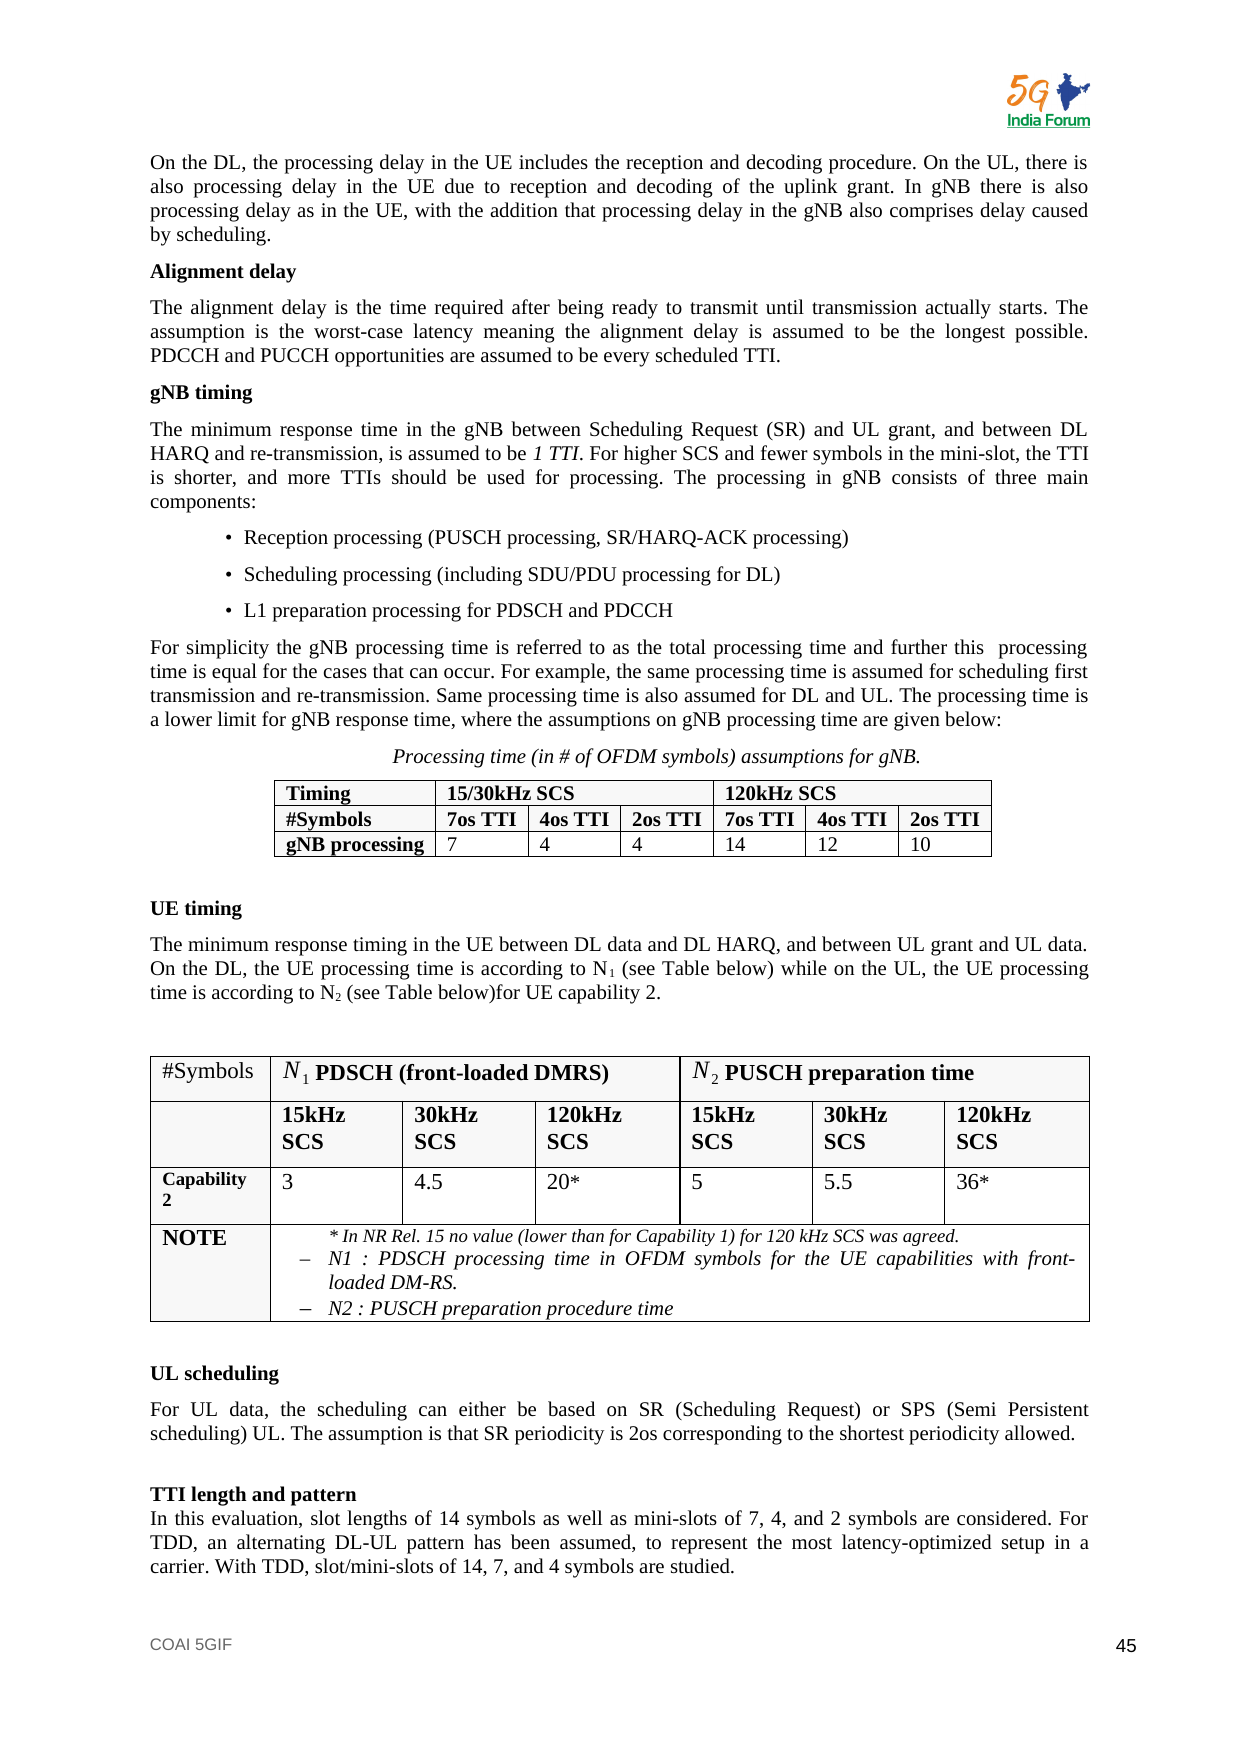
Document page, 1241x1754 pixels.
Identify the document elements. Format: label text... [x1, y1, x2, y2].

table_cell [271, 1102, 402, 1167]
text Processing time (in # of OFDM symbols) assumptions for gNB. [225, 744, 1090, 768]
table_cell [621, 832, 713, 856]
picture [1007, 73, 1091, 128]
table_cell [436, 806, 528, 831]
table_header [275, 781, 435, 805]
text The minimum response timing in the UE between DL data and DL HARQ, and between UL grant and UL data. On the DL, the UE processing time is according to N1 (see Table below) while on the UL, the UE processing time is according to N2 (see Table below)for UE capability 2. [150, 932, 1090, 1004]
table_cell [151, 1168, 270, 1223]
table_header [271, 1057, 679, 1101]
text On the DL, the processing delay in the UE includes the reception and decoding procedure. On the UL, there is also processing delay in the UE due to reception and decoding of the uplink grant. In gNB there is also processing delay as in the UE, with the addition that processing delay in the gNB also comprises delay caused by scheduling. [150, 150, 1090, 246]
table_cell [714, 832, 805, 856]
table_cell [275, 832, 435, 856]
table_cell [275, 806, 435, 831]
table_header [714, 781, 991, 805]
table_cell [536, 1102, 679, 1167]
text TTI length and pattern [150, 1482, 1090, 1506]
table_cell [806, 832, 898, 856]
text Alignment delay [150, 259, 1090, 283]
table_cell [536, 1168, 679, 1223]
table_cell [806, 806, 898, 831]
text gNB timing [150, 380, 1090, 404]
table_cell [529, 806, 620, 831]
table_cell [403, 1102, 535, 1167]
text • Scheduling processing (including SDU/PDU processing for DL) [225, 562, 1090, 586]
text • L1 preparation processing for PDSCH and PDCCH [225, 598, 1090, 622]
text The alignment delay is the time required after being ready to transmit until transmission actually starts. The assumption is the worst-case latency meaning the alignment delay is assumed to be the longest possible. PDCCH and PUCCH opportunities are assumed to be every scheduled TTI. [150, 295, 1090, 367]
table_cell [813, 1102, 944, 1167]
text In this evaluation, slot lengths of 14 symbols as well as mini-slots of 7, 4, and 2 symbols are considered. For TDD, an alternating DL-UL pattern has been assumed, to represent the most latency-optimized setup in a carrier. With TDD, slot/mini-slots of 14, 7, and 4 symbols are studied. [150, 1506, 1090, 1578]
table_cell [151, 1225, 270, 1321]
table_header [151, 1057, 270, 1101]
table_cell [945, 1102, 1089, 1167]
text UL scheduling [150, 1360, 1090, 1384]
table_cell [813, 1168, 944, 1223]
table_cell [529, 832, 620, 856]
text • Reception processing (PUSCH processing, SR/HARQ-ACK processing) [225, 525, 1090, 549]
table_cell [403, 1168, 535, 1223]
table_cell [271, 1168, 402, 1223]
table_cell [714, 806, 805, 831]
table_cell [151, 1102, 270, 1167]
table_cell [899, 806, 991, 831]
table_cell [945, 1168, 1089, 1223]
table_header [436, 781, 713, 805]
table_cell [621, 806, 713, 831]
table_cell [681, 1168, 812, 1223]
text For UL data, the scheduling can either be based on SR (Scheduling Request) or SPS (Semi Persistent scheduling) UL. The assumption is that SR periodicity is 2os corresponding to the shortest periodicity allowed. [150, 1397, 1090, 1445]
text For simplicity the gNB processing time is referred to as the total processing time and further this processing time is equal for the cases that can occur. For example, the same processing time is assumed for scheduling first transmission and re-transmission. Same processing time is also assumed for DL and UL. The processing time is a lower limit for gNB response time, where the assumptions on gNB processing time are given below: [150, 635, 1090, 731]
text UE timing [150, 896, 1090, 919]
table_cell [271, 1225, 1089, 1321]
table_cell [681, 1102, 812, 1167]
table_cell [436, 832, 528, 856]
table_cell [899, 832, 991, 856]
text The minimum response time in the gNB between Scheduling Request (SR) and UL grant, and between DL HARQ and re-transmission, is assumed to be 1 TTI. For higher SCS and fewer symbols in the mini-slot, the TTI is shorter, and more TTIs should be used for processing. The processing in gNB consists of three main components: [150, 417, 1090, 513]
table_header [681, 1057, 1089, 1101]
